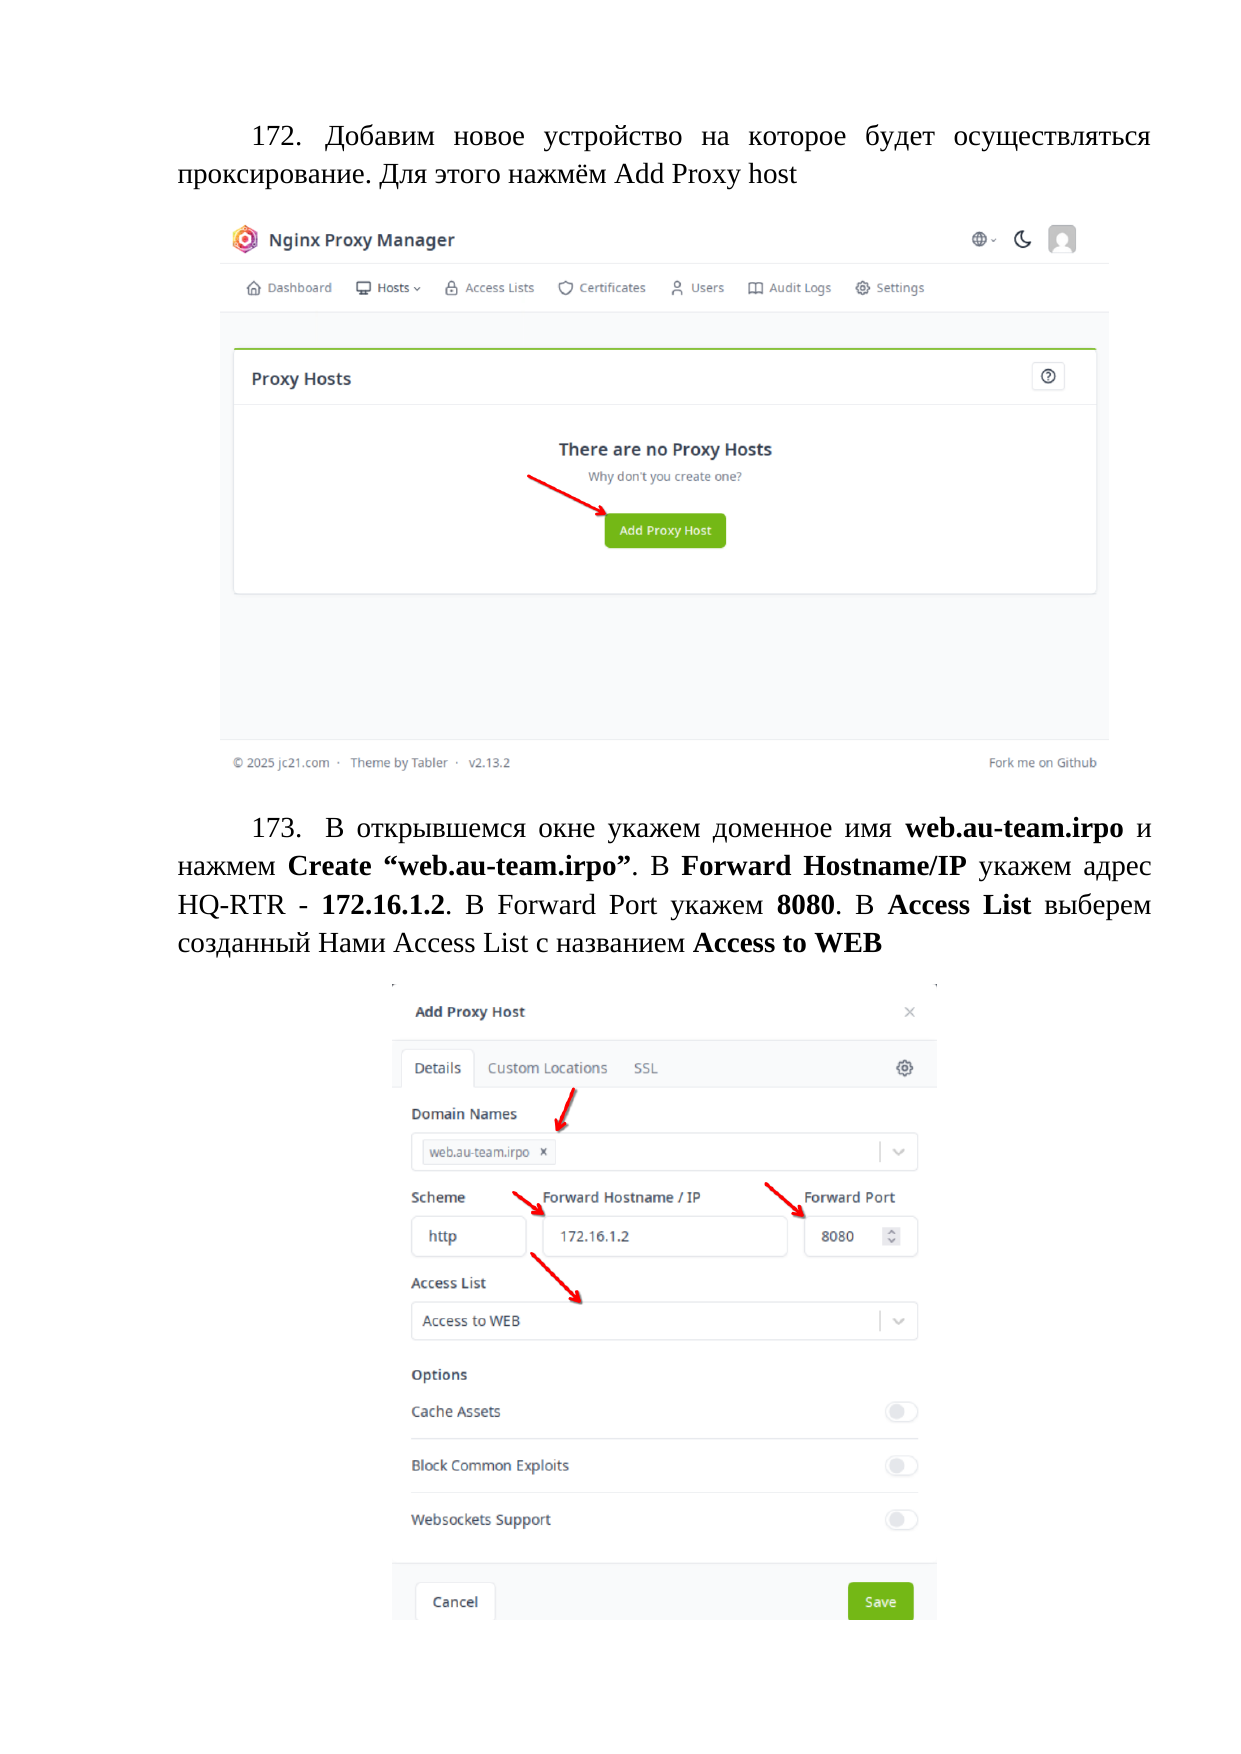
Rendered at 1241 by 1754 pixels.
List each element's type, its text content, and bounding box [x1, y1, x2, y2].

picture [392, 984, 937, 1620]
list Добавим новое устройство на которое будет осуществляться проксирование. Для этого нажмём Add Proxy host [177, 118, 1152, 190]
picture [220, 216, 1109, 785]
list В открывшемся окне укажем доменное имя web.au-team.irpo и нажмем Create “web.au-team.irpo”. В Forward Hostname/IP укажем адрес HQ-RTR - 172.16.1.2. В Forward Port укажем 8080. В Access List выберем созданный Нами Access List с названием Access to WEB [177, 810, 1152, 959]
